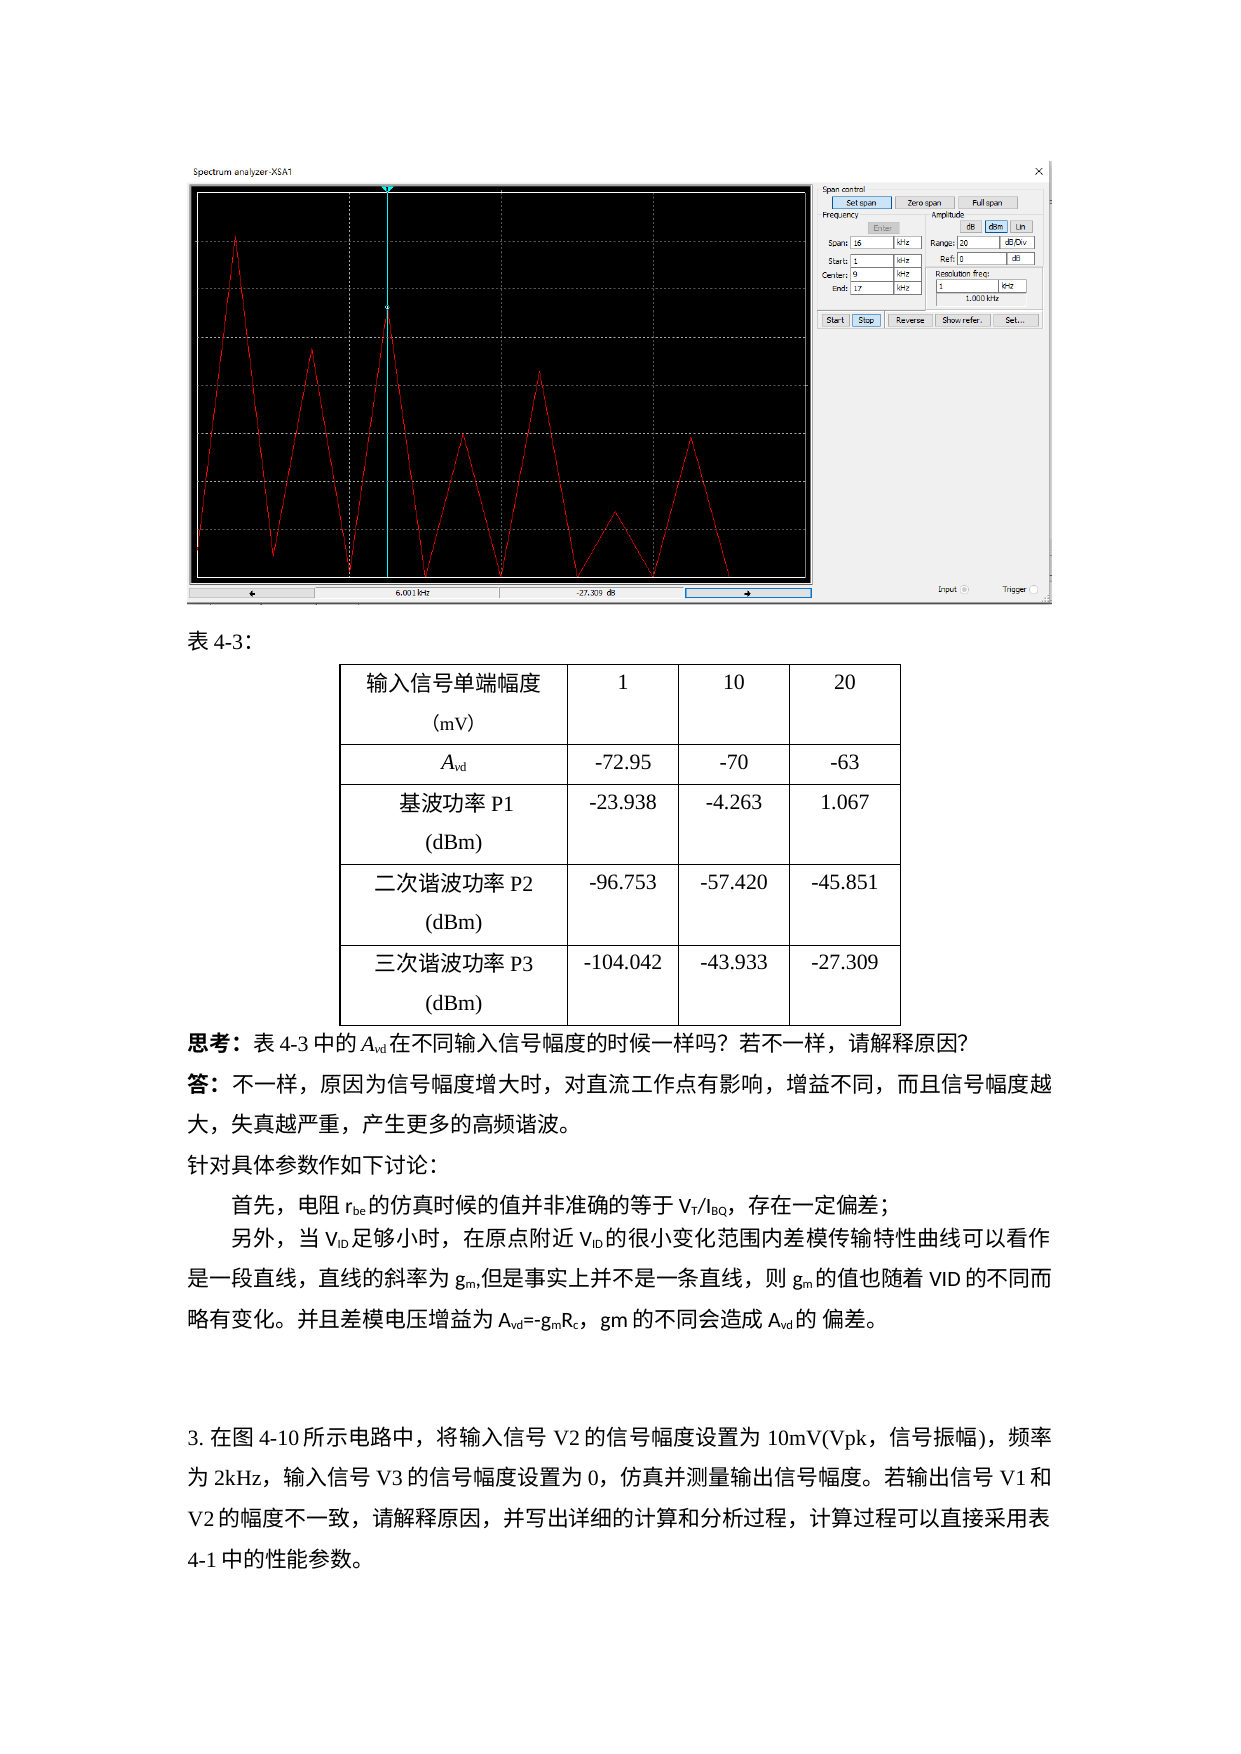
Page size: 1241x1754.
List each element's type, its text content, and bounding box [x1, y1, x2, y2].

table_cell -23.938 [568, 785, 678, 864]
table_cell -57.420 [679, 865, 789, 944]
table_cell -70 [679, 745, 789, 784]
text 首先，电阻rbe的仿真时候的值并非准确的等于VT/IBQ，存在一定偏差； [187, 1188, 1053, 1220]
table_cell -63 [790, 745, 900, 784]
table_header 输入信号单端幅度 （mV） [341, 665, 567, 744]
table_cell -45.851 [790, 865, 900, 944]
table_cell Avd [341, 745, 567, 784]
table_cell -27.309 [790, 946, 900, 1025]
table_header 20 [790, 665, 900, 744]
table_header 1 [568, 665, 678, 744]
table_cell 二次谐波功率P2 (dBm) [341, 865, 567, 944]
table_cell -43.933 [679, 946, 789, 1025]
table_cell -72.95 [568, 745, 678, 784]
table_cell 基波功率P1 (dBm) [341, 785, 567, 864]
table_cell 三次谐波功率P3 (dBm) [341, 946, 567, 1025]
table_header 10 [679, 665, 789, 744]
text 针对具体参数作如下讨论： [187, 1147, 1053, 1180]
table_cell -4.263 [679, 785, 789, 864]
picture [187, 161, 1052, 605]
text 3. 在图4-10所示电路中，将输入信号V2的信号幅度设置为10mV(Vpk，信号振幅)，频率为2kHz，输入信号V3的信号幅度设置为0，仿真并测量输出信号幅度。若输出信号V1和V2的幅度不一致，请解释原因，并写出详细的计算和分析过程，计算过程可以直接采用表4-1中的性能参数。 [187, 1419, 1053, 1574]
text 表4-3： [187, 624, 1053, 656]
text 答：不一样，原因为信号幅度增大时，对直流工作点有影响，增益不同，而且信号幅度越大，失真越严重，产生更多的高频谐波。 [187, 1066, 1053, 1139]
table_cell -96.753 [568, 865, 678, 944]
text 另外，当VID足够小时，在原点附近VID的很小变化范围内差模传输特性曲线可以看作是一段直线，直线的斜率为gm,但是事实上并不是一条直线，则gm的值也随着VID的不同而略有变化。并且差模电压增益为Avd=-gmRc，gm的不同会造成Avd的 偏差。 [187, 1220, 1053, 1334]
table_cell 1.067 [790, 785, 900, 864]
text 思考：表4-3中的Avd在不同输入信号幅度的时候一样吗？若不一样，请解释原因？ [187, 1026, 1053, 1058]
table_cell -104.042 [568, 946, 678, 1025]
